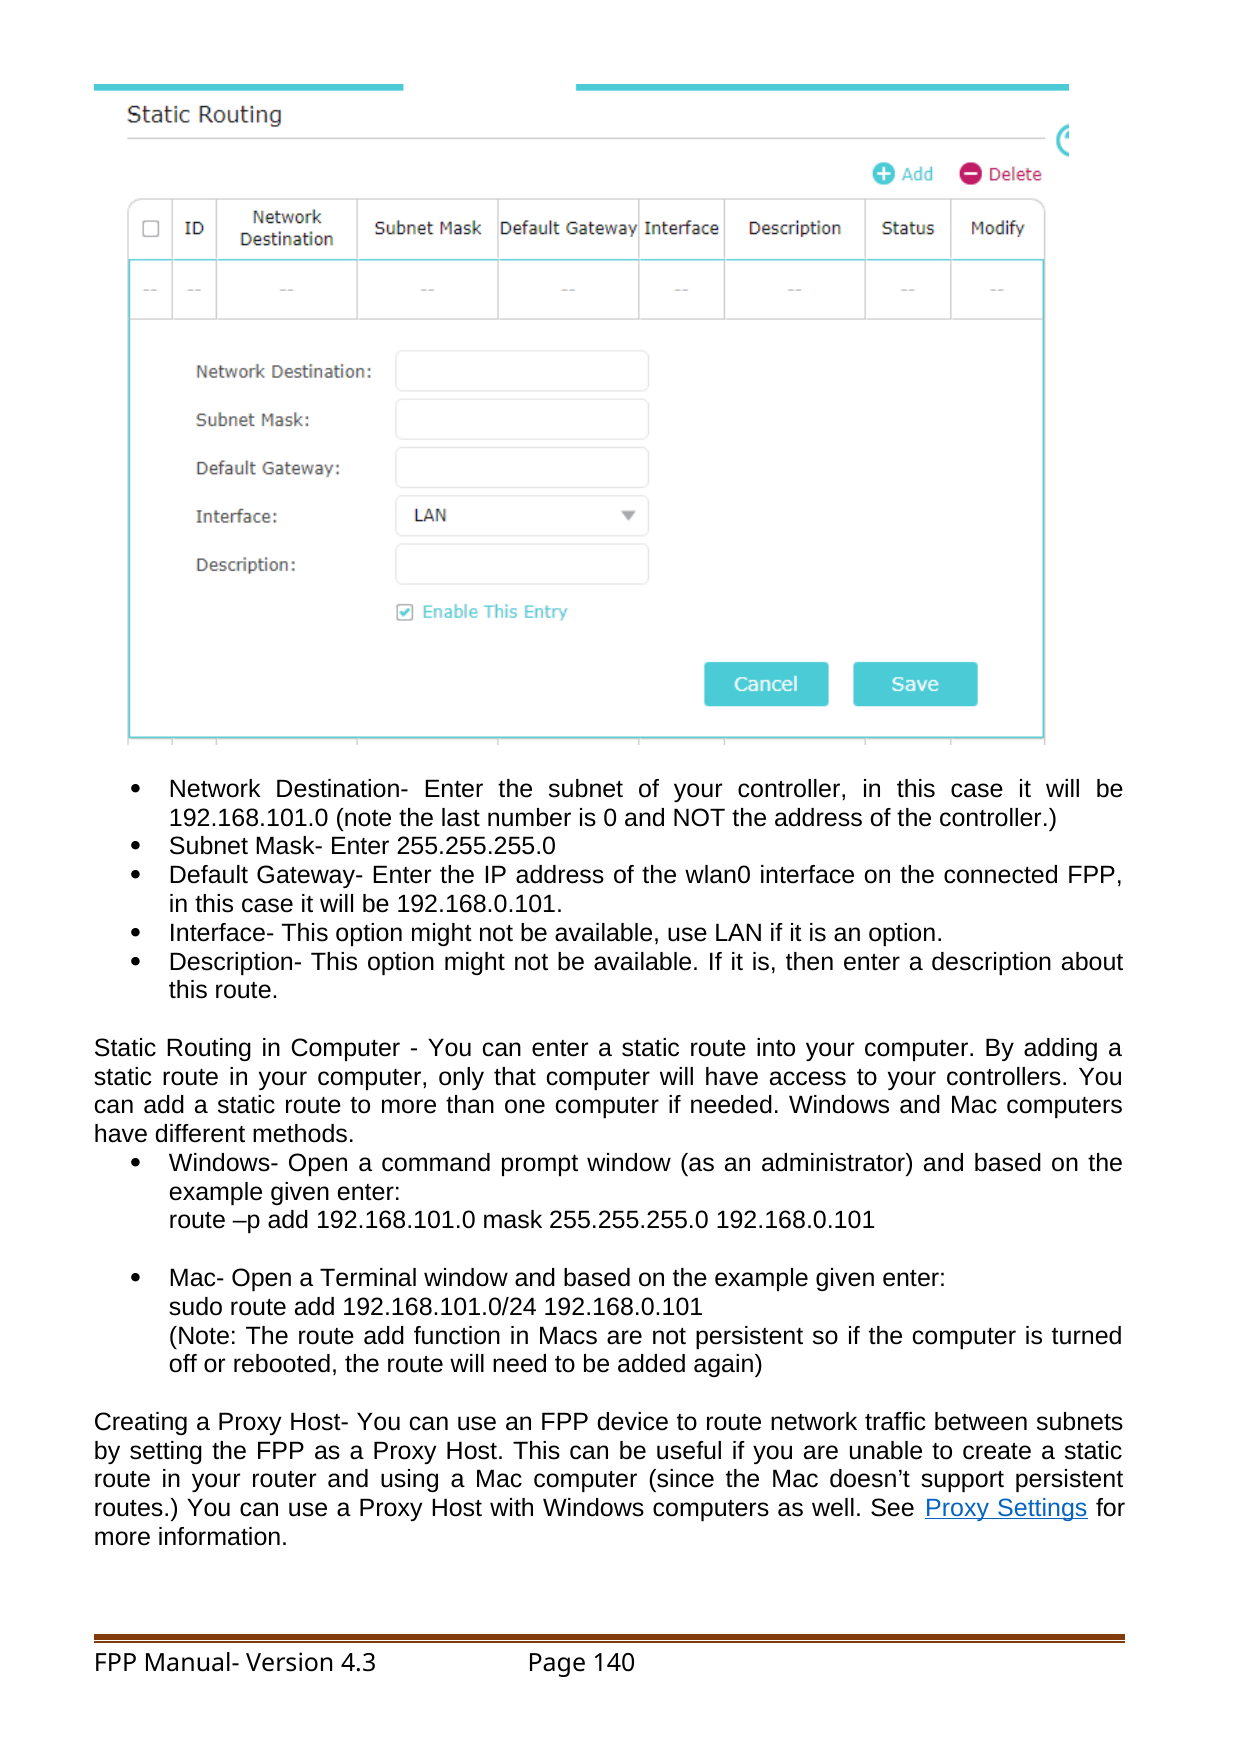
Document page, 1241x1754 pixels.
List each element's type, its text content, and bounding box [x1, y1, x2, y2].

list Network Destination- Enter the subnet of your controller, in this case it will be 192.168.101.0 (note the last number is 0 and NOT the address of the controller.) [131, 774, 1125, 831]
list Description- This option might not be available. If it is, then enter a description about this route. [131, 947, 1125, 1004]
text Creating a Proxy Host- You can use an FPP device to route network traffic between subnets by setting the FPP as a Proxy Host. This can be useful if you are unable to create a static route in your router and using a Mac computer (since the Mac doesn’t support persistent routes.) You can use a Proxy Host with Windows computers as well. See Proxy Settings for more information. [94, 1407, 1125, 1551]
text Static Routing in Computer - You can enter a static route into your computer. By adding a static route in your computer, only that computer will have access to your controllers. You can add a static route to more than one computer if needed. Windows and Mac computers have different methods. [94, 1033, 1125, 1148]
list Interface- This option might not be available, use LAN if it is an option. [131, 918, 1125, 947]
list Default Gateway- Enter the IP address of the wlan0 interface on the connected FPP, in this case it will be 192.168.0.101. [131, 860, 1125, 918]
list Windows- Open a command prompt window (as an administrator) and based on the example given enter: [131, 1148, 1125, 1206]
list sudo route add 192.168.101.0/24 192.168.0.101 [169, 1292, 1125, 1321]
list (Note: The route add function in Macs are not persistent so if the computer is turned off or rebooted, the route will need to be added again) [169, 1321, 1125, 1378]
list Subnet Mask- Enter 255.255.255.0 [131, 831, 1125, 860]
picture [93, 84, 1069, 745]
list Mac- Open a Terminal window and based on the example given enter: [131, 1263, 1125, 1292]
list route –p add 192.168.101.0 mask 255.255.255.0 192.168.0.101 [169, 1206, 1125, 1234]
